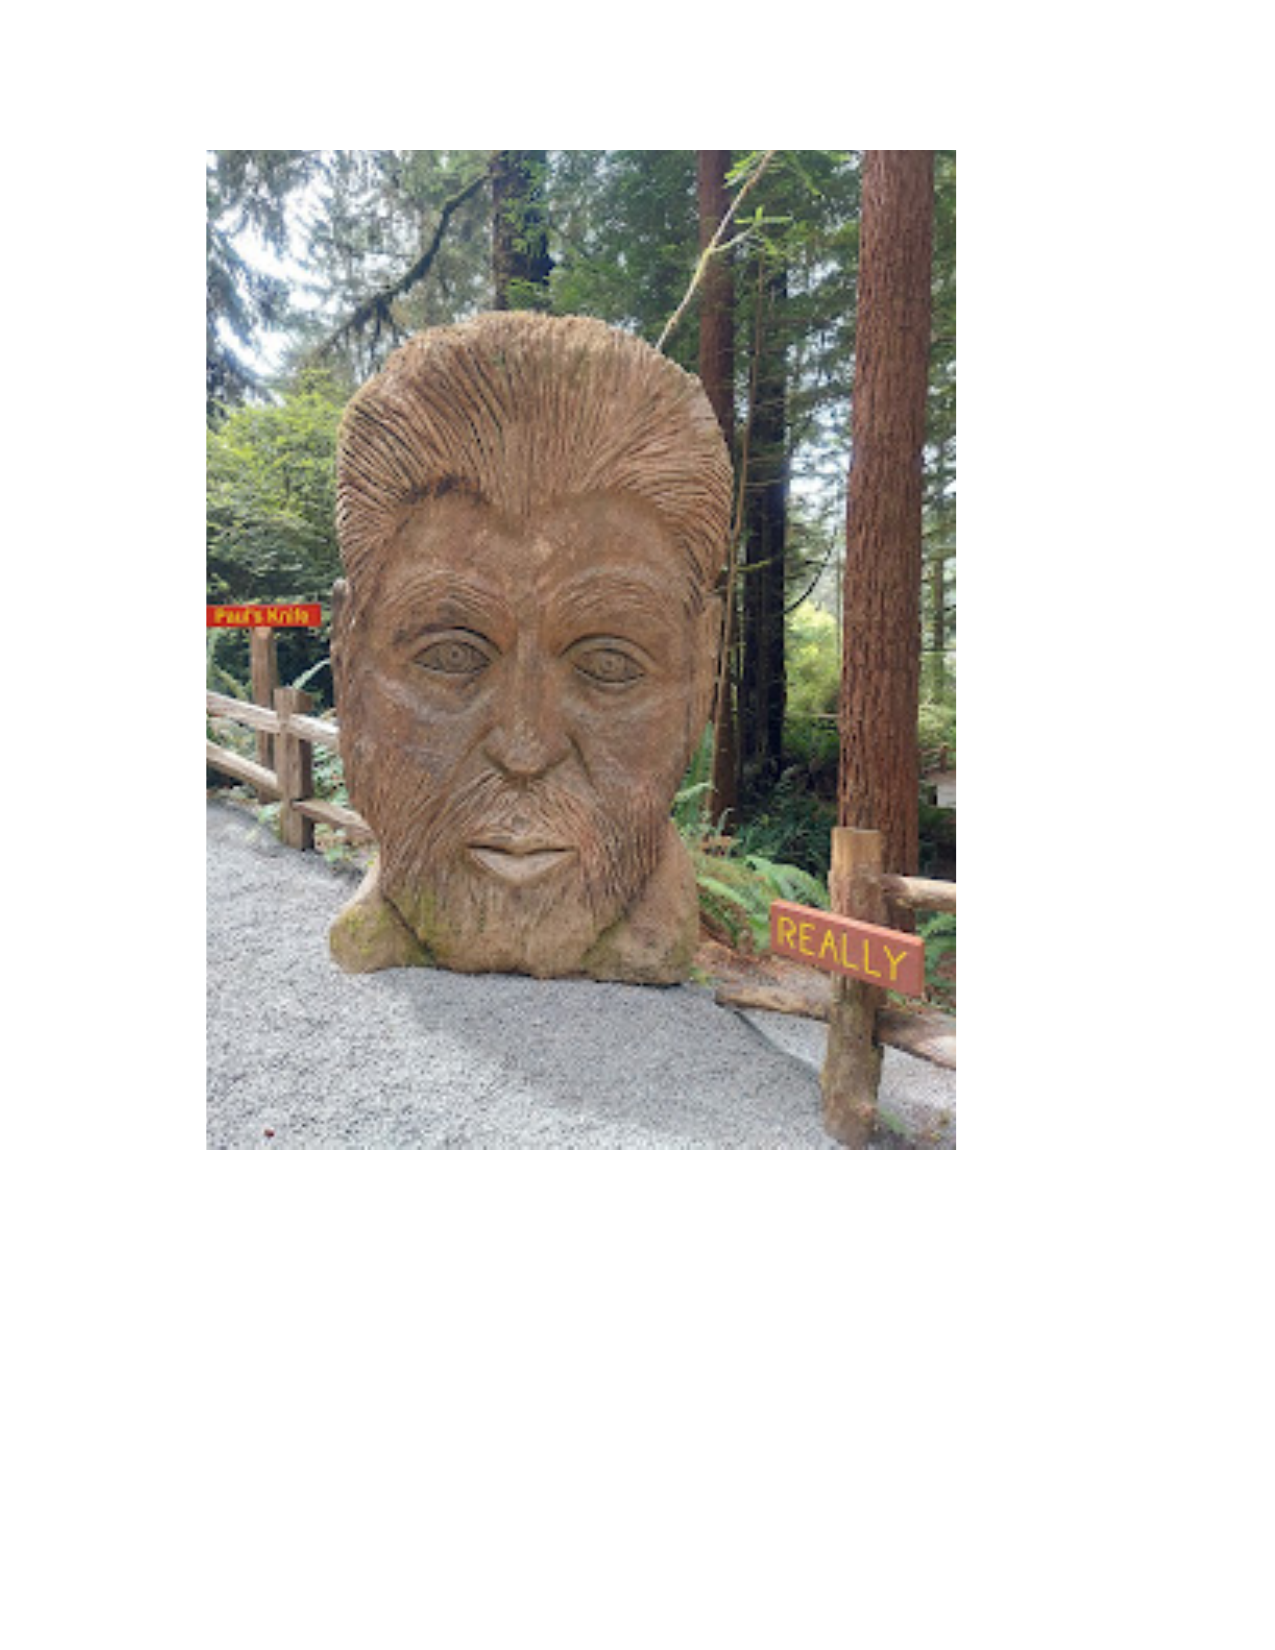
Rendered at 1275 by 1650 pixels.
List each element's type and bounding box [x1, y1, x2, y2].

picture [206, 150, 957, 1150]
